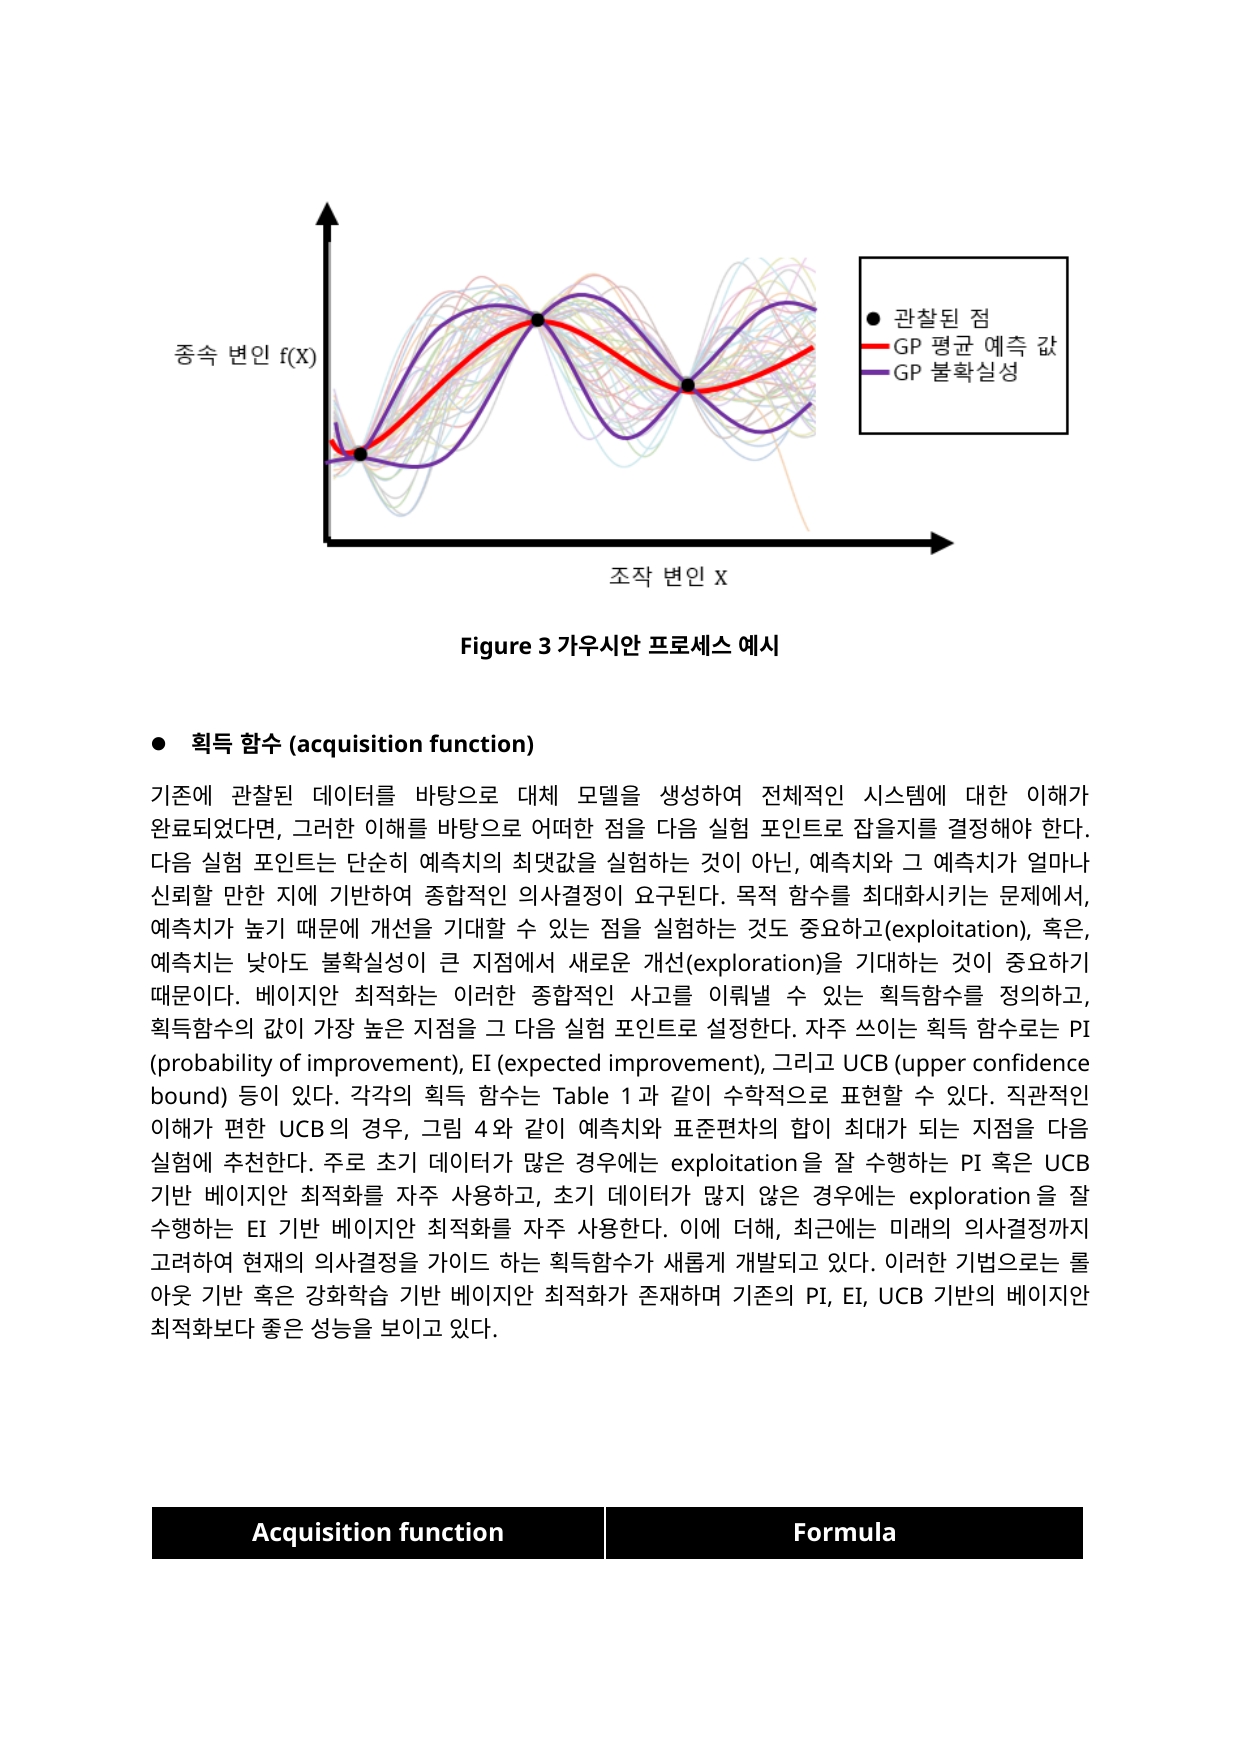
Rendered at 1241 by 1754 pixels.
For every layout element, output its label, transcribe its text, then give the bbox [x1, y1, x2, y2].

text 기존에 관찰된 데이터를 바탕으로 대체 모델을 생성하여 전체적인 시스템에 대한 이해가 완료되었다면, 그러한 이해를 바탕으로 어떠한 점을 다음 실험 포인트로 잡을지를 결정해야 한다. 다음 실험 포인트는 단순히 예측치의 최댓값을 실험하는 것이 아닌, 예측치와 그 예측치가 얼마나 신뢰할 만한 지에 기반하여 종합적인 의사결정이 요구된다. 목적 함수를 최대화시키는 문제에서, 예측치가 높기 때문에 개선을 기대할 수 있는 점을 실험하는 것도 중요하고(exploitation), 혹은, 예측치는 낮아도 불확실성이 큰 지점에서 새로운 개선(exploration)을 기대하는 것이 중요하기 때문이다. 베이지안 최적화는 이러한 종합적인 사고를 이뤄낼 수 있는 획득함수를 정의하고, 획득함수의 값이 가장 높은 지점을 그 다음 실험 포인트로 설정한다. 자주 쓰이는 획득 함수로는 PI (probability of improvement), EI (expected improvement), 그리고 UCB (upper confidence bound) 등이 있다. 각각의 획득 함수는 Table 1과 같이 수학적으로 표현할 수 있다. 직관적인 이해가 편한 UCB의 경우, 그림 4와 같이 예측치와 표준편차의 합이 최대가 되는 지점을 다음 실험에 추천한다. 주로 초기 데이터가 많은 경우에는 exploitation을 잘 수행하는 PI 혹은 UCB 기반 베이지안 최적화를 자주 사용하고, 초기 데이터가 많지 않은 경우에는 exploration을 잘 수행하는 EI 기반 베이지안 최적화를 자주 사용한다. 이에 더해, 최근에는 미래의 의사결정까지 고려하여 현재의 의사결정을 가이드 하는 획득함수가 새롭게 개발되고 있다. 이러한 기법으로는 롤 아웃 기반 혹은 강화학습 기반 베이지안 최적화가 존재하며 기존의 PI, EI, UCB 기반의 베이지안 최적화보다 좋은 성능을 보이고 있다. [150, 778, 1090, 1344]
picture [150, 177, 1091, 611]
text 획득 함수 (acquisition function) [150, 725, 1090, 759]
table_header Acquisition function [152, 1507, 604, 1559]
table_header Formula [606, 1507, 1083, 1559]
text Figure 3 가우시안 프로세스 예시 [150, 627, 1090, 661]
